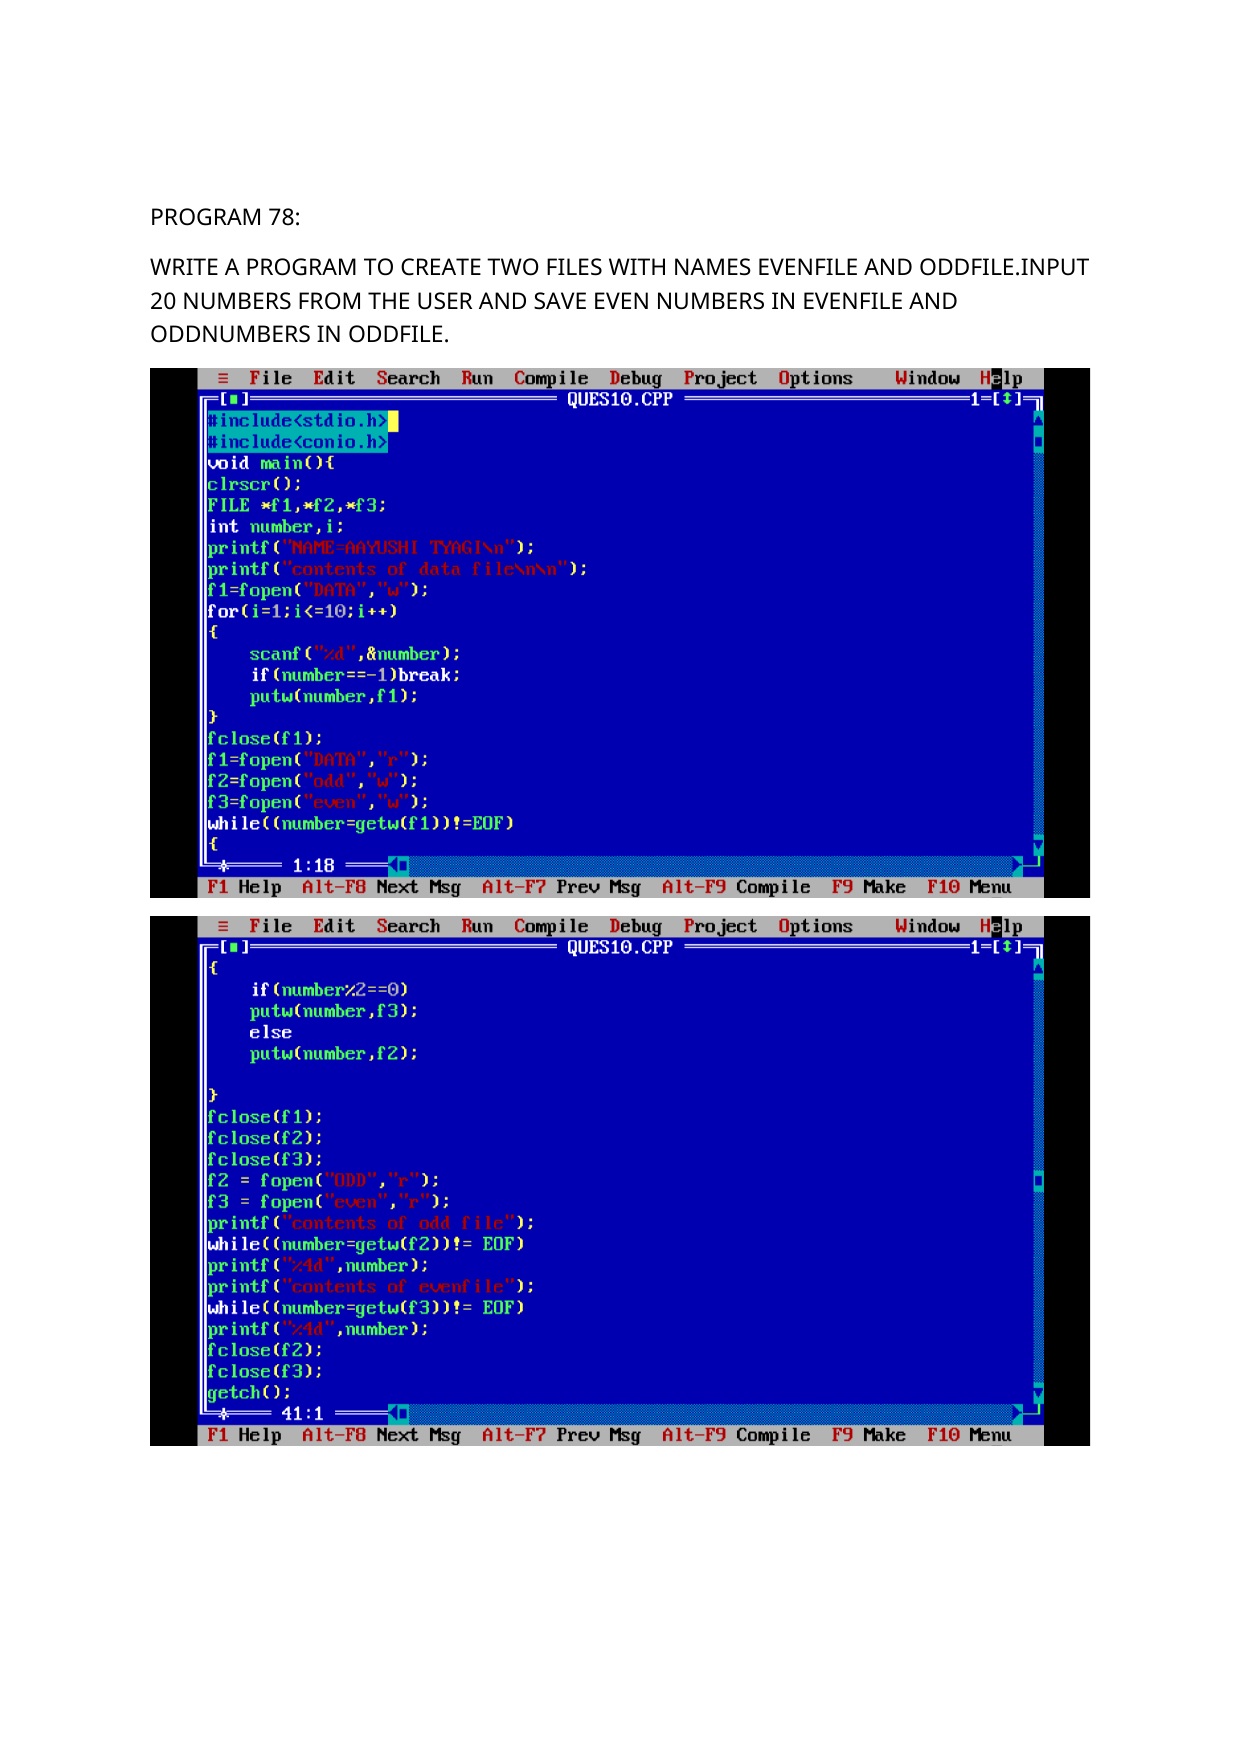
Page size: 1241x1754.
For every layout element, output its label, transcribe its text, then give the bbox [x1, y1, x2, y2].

picture [150, 916, 1091, 1446]
text WRITE A PROGRAM TO CREATE TWO FILES WITH NAMES EVENFILE AND ODDFILE.INPUT 20 NUMBERS FROM THE USER AND SAVE EVEN NUMBERS IN EVENFILE AND ODDNUMBERS IN ODDFILE. [150, 251, 1090, 349]
picture [150, 368, 1091, 898]
text PROGRAM 78: [150, 200, 1090, 232]
